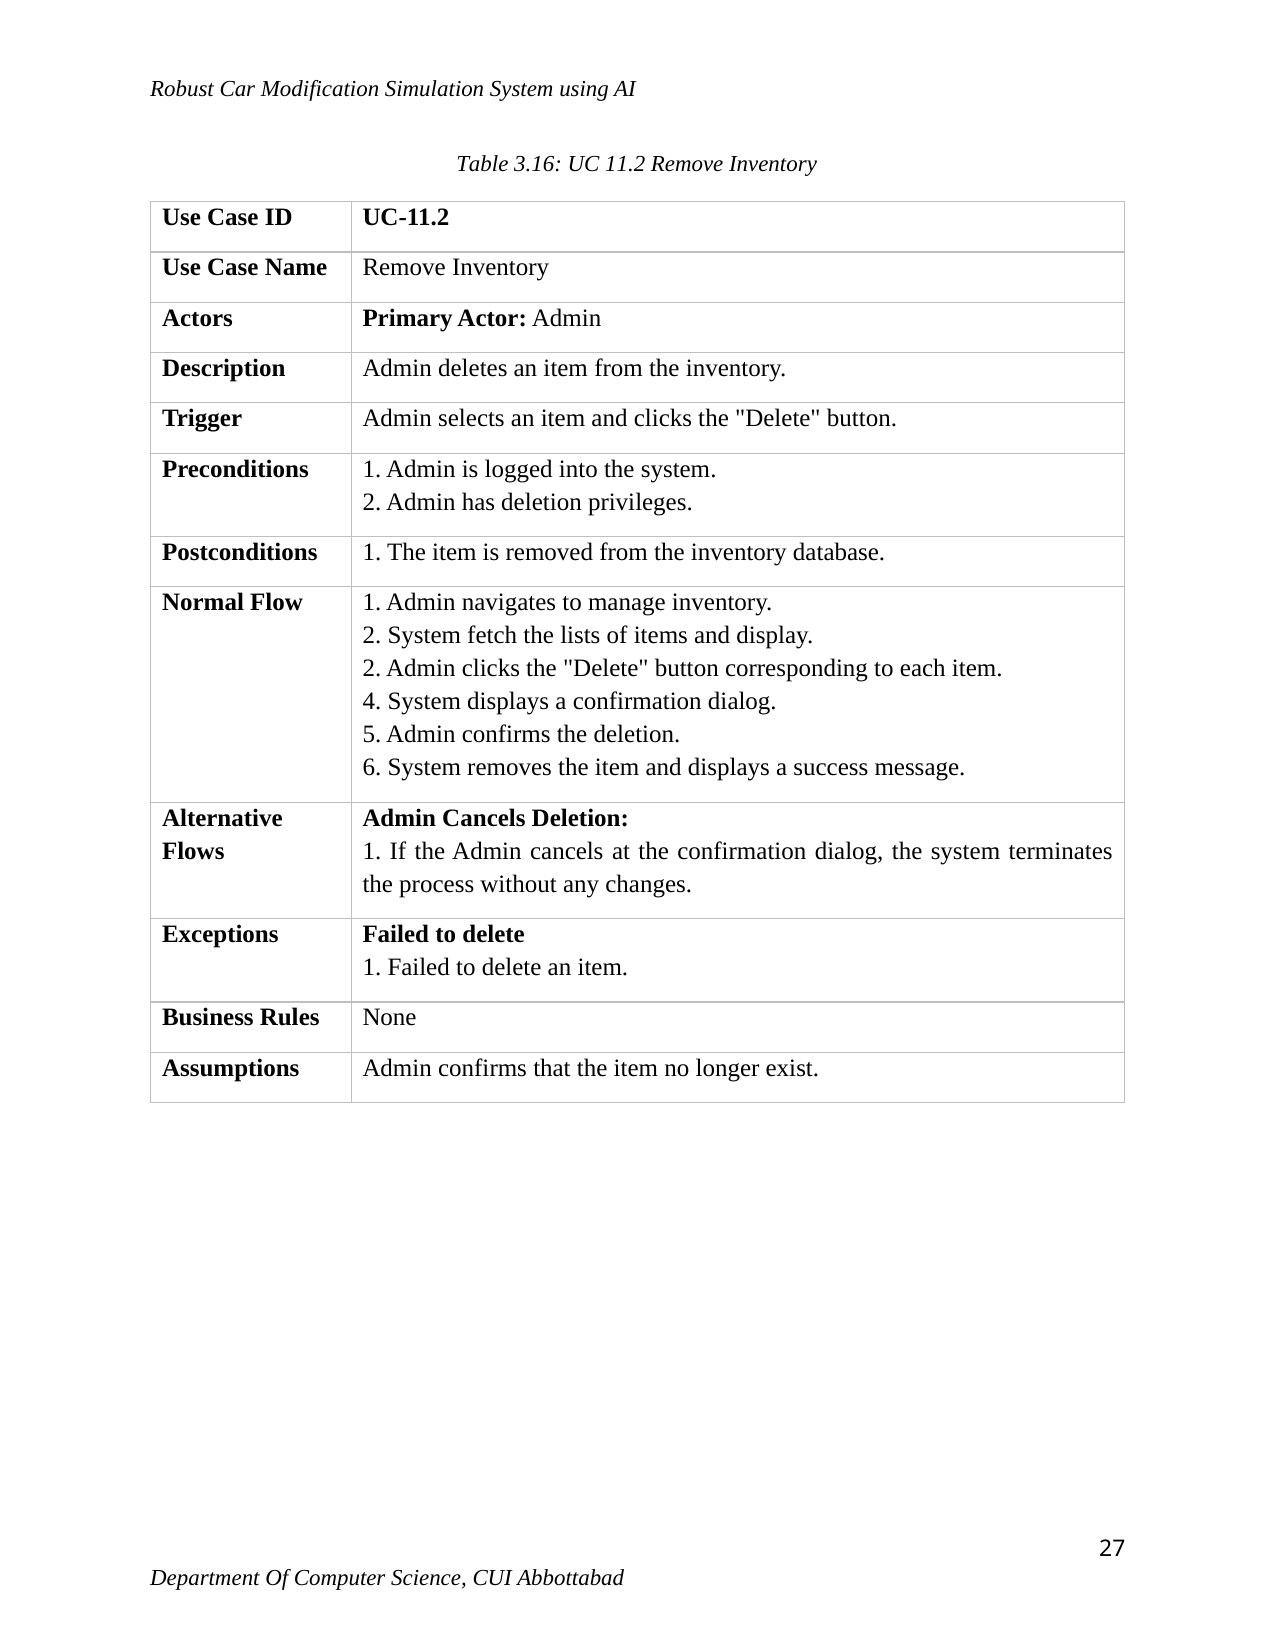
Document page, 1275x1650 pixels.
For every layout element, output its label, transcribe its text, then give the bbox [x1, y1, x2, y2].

table_cell 1. Admin is logged into the system. 2. Admin has deletion privileges. [352, 454, 1124, 536]
table_cell Failed to delete 1. Failed to delete an item. [352, 919, 1124, 1001]
table_cell Business Rules [151, 1003, 351, 1052]
table_header UC-11.2 [352, 202, 1124, 251]
table_cell Postconditions [151, 537, 351, 586]
table_cell Description [151, 353, 351, 402]
table_cell Use Case Name [151, 253, 351, 302]
table_cell Admin selects an item and clicks the "Delete" button. [352, 403, 1124, 453]
table_cell Alternative Flows [151, 803, 351, 918]
table_cell Admin confirms that the item no longer exist. [352, 1053, 1124, 1102]
table_cell Trigger [151, 403, 351, 453]
table_header Use Case ID [151, 202, 351, 251]
table_cell 1. Admin navigates to manage inventory. 2. System fetch the lists of items and display. 2. Admin clicks the "Delete" button corresponding to each item. 4. System displays a confirmation dialog. 5. Admin confirms the deletion. 6. System removes the item and displays a success message. [352, 587, 1124, 802]
table_cell Assumptions [151, 1053, 351, 1102]
table_cell Preconditions [151, 454, 351, 536]
table_cell Primary Actor: Admin [352, 303, 1124, 352]
table_cell Exceptions [151, 919, 351, 1001]
table_cell Remove Inventory [352, 253, 1124, 302]
table_cell Normal Flow [151, 587, 351, 802]
table_cell None [352, 1003, 1124, 1052]
table_cell 1. The item is removed from the inventory database. [352, 537, 1124, 586]
table_cell Admin Cancels Deletion: 1. If the Admin cancels at the confirmation dialog, the system terminates the process without any changes. [352, 803, 1124, 918]
table_cell Admin deletes an item from the inventory. [352, 353, 1124, 402]
table_cell Actors [151, 303, 351, 352]
